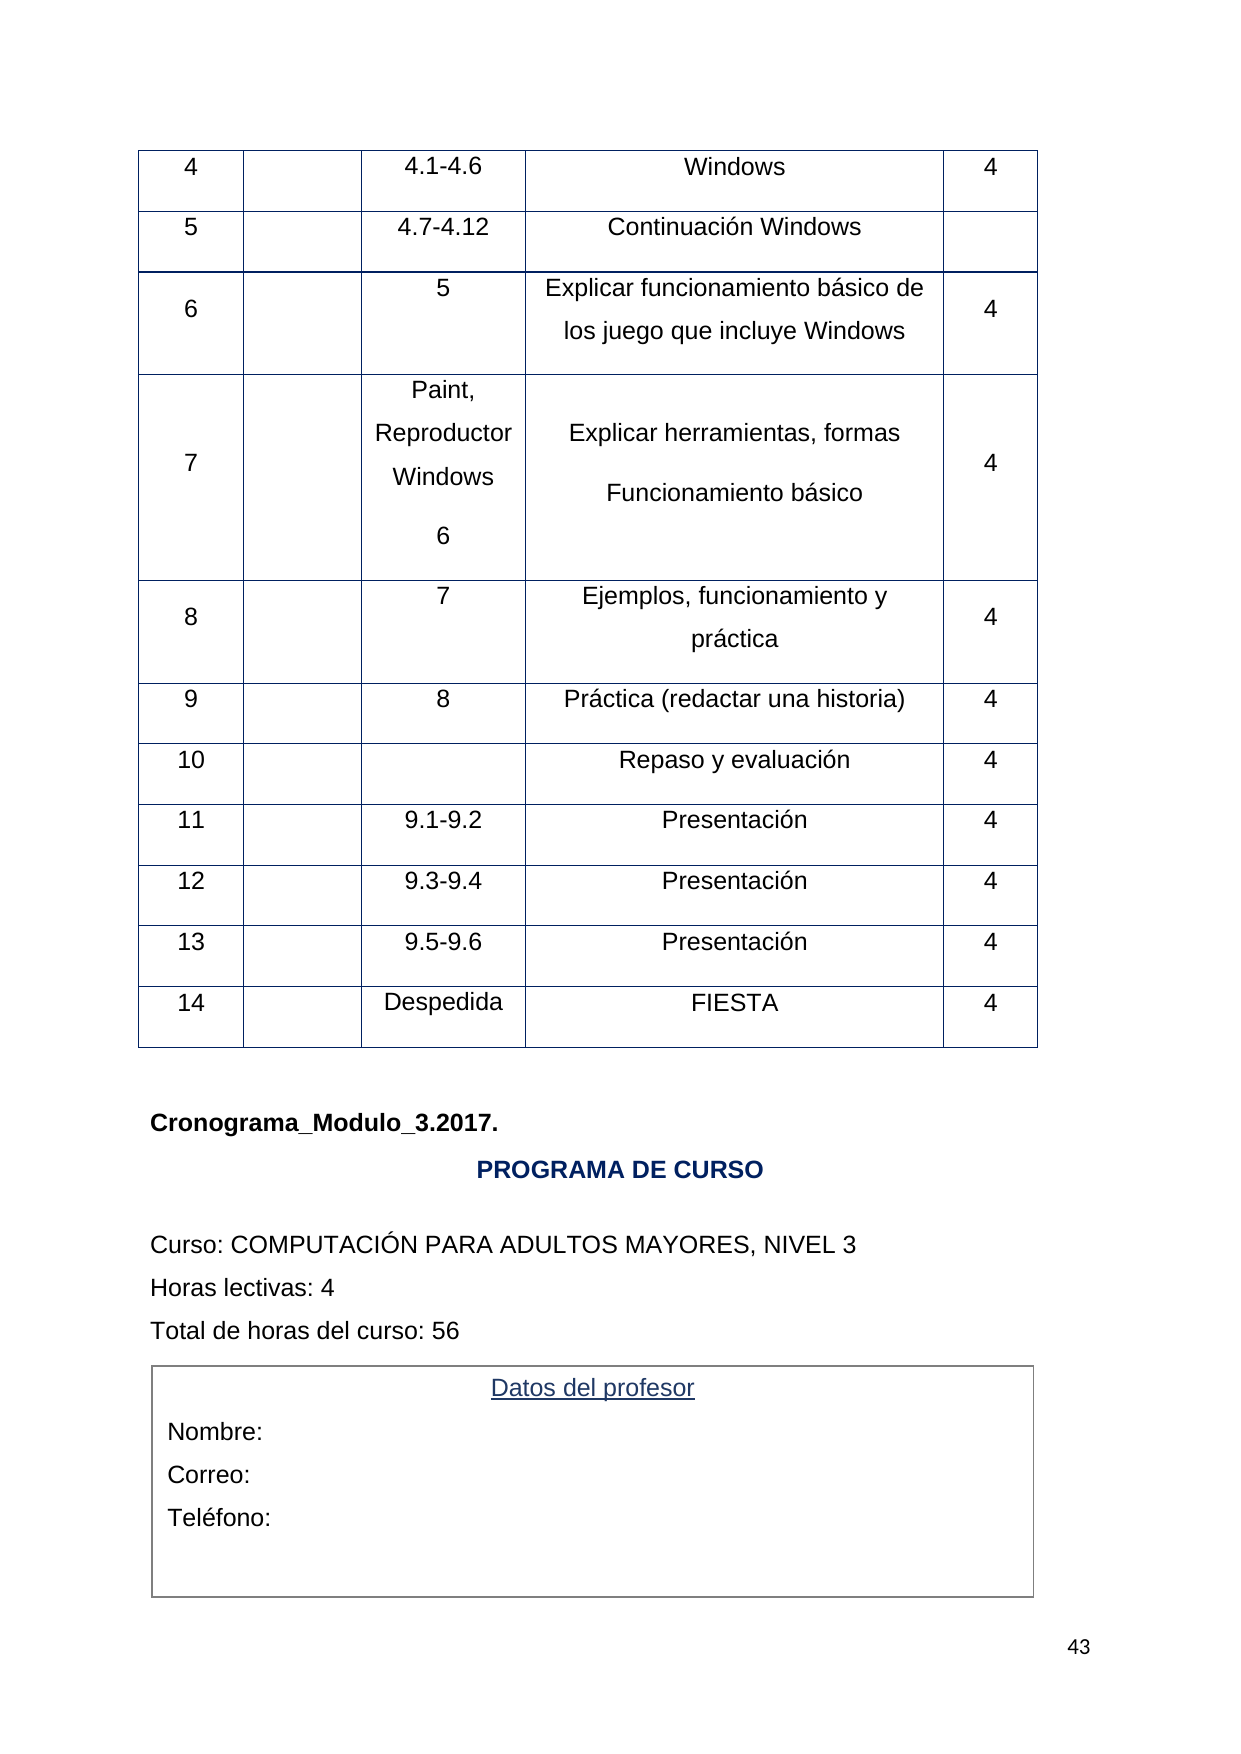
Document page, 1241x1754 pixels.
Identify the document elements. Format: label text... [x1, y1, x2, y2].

text Horas lectivas: 4 [150, 1273, 1090, 1301]
table_cell Explicar funcionamiento básico de los juego que incluye Windows [526, 273, 943, 374]
table_cell 12 [139, 866, 243, 925]
table_cell 5 [139, 212, 243, 271]
subtitle Cronograma_Modulo_3.2017. [150, 1108, 1090, 1136]
table_cell [244, 866, 361, 925]
table_cell 4.7-4.12 [362, 212, 525, 271]
table_cell FIESTA [526, 987, 943, 1047]
table_cell Despedida [362, 987, 525, 1047]
table_cell 9 [139, 684, 243, 743]
table_cell [244, 212, 361, 271]
table_cell [244, 744, 361, 804]
text Curso: COMPUTACIÓN PARA ADULTOS MAYORES, NIVEL 3 [150, 1229, 1090, 1258]
table_cell 8 [139, 581, 243, 682]
table_cell [362, 744, 525, 804]
table_cell 4 [944, 151, 1037, 211]
table_cell [244, 151, 361, 211]
table_cell [244, 684, 361, 743]
table_cell [244, 581, 361, 682]
table_cell Windows [526, 151, 943, 211]
table_cell Continuación Windows [526, 212, 943, 271]
table_cell 4 [944, 375, 1037, 580]
table_cell 11 [139, 805, 243, 865]
table_cell 10 [139, 744, 243, 804]
table_cell [244, 805, 361, 865]
table_cell Presentación [526, 926, 943, 986]
table_cell 5 [362, 273, 525, 374]
table_cell Presentación [526, 866, 943, 925]
table_cell 7 [139, 375, 243, 580]
table_cell 4 [944, 987, 1037, 1047]
table_cell [944, 212, 1037, 271]
table_cell Paint, Reproductor Windows 6 [362, 375, 525, 580]
table_cell 4.1-4.6 [362, 151, 525, 211]
table_cell 4 [139, 151, 243, 211]
table_cell 7 [362, 581, 525, 682]
table_cell [244, 987, 361, 1047]
table_cell 9.5-9.6 [362, 926, 525, 986]
table_cell 4 [944, 926, 1037, 986]
table_cell Ejemplos, funcionamiento y práctica [526, 581, 943, 682]
table_cell 14 [139, 987, 243, 1047]
table_cell Repaso y evaluación [526, 744, 943, 804]
table_cell 13 [139, 926, 243, 986]
table_cell Presentación [526, 805, 943, 865]
table_cell 4 [944, 805, 1037, 865]
table_cell 9.3-9.4 [362, 866, 525, 925]
table_cell [244, 926, 361, 986]
text Total de horas del curso: 56 [150, 1316, 1090, 1344]
table_cell [244, 375, 361, 580]
table_cell 4 [944, 581, 1037, 682]
table_cell 4 [944, 684, 1037, 743]
table_cell [244, 273, 361, 374]
table_cell Práctica (redactar una historia) [526, 684, 943, 743]
table_cell 4 [944, 744, 1037, 804]
table_cell 9.1-9.2 [362, 805, 525, 865]
table_cell Explicar herramientas, formas Funcionamiento básico [526, 375, 943, 580]
text PROGRAMA DE CURSO [150, 1155, 1090, 1184]
table_cell 4 [944, 866, 1037, 925]
table_cell 4 [944, 273, 1037, 374]
table_cell 6 [139, 273, 243, 374]
table_cell 8 [362, 684, 525, 743]
